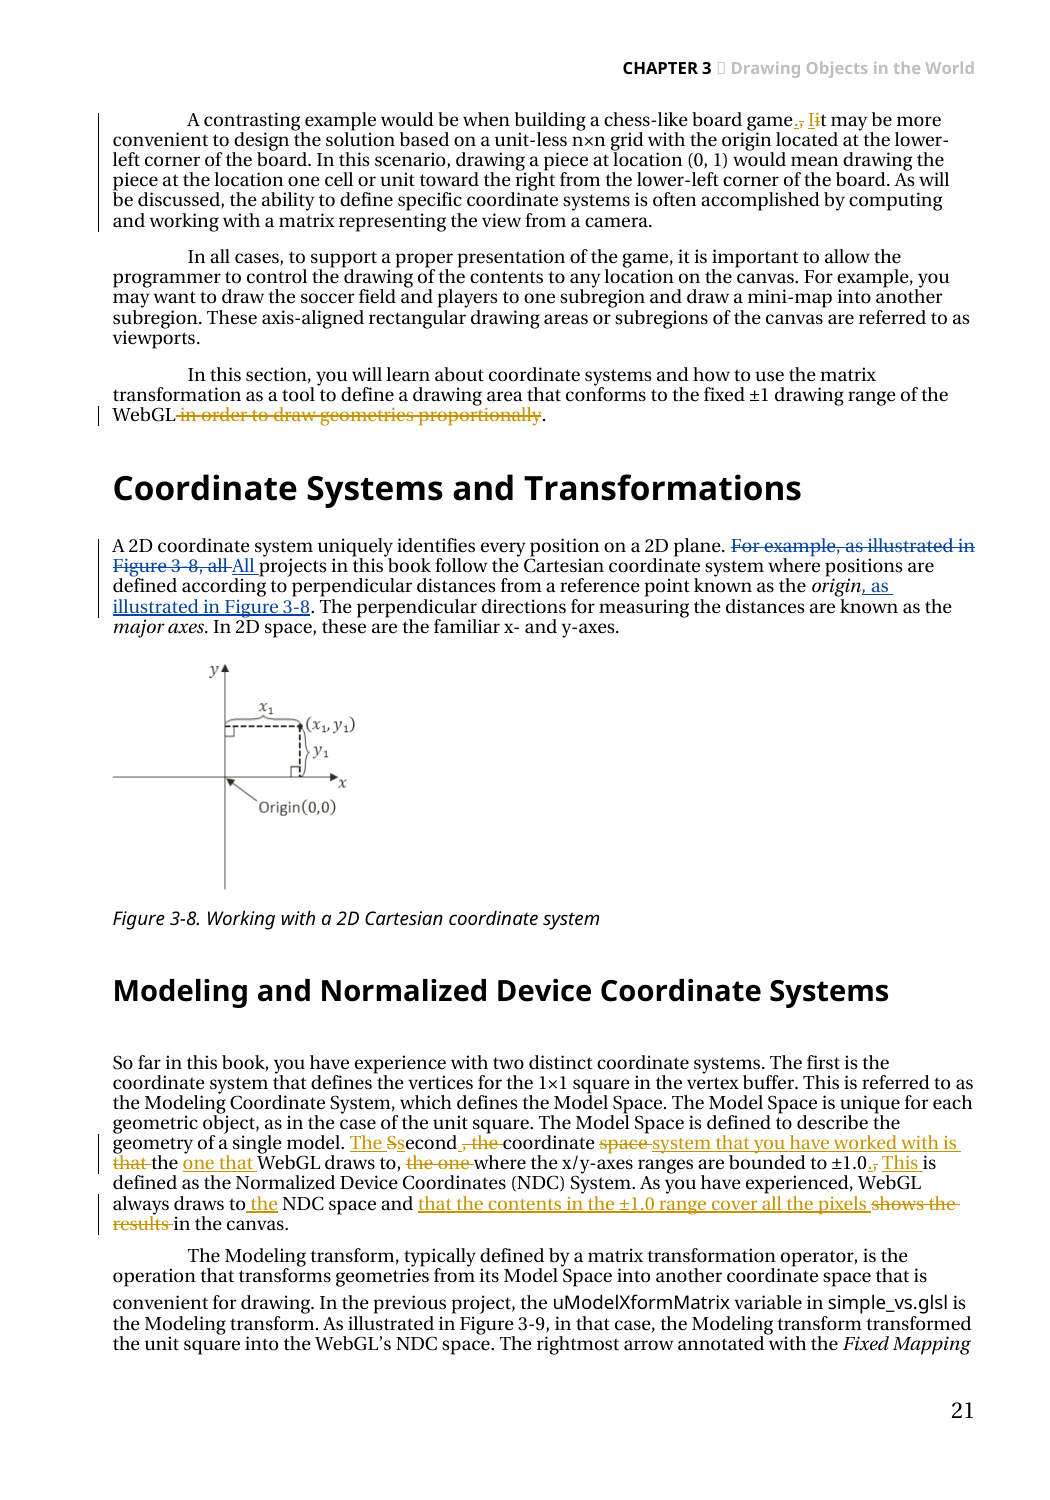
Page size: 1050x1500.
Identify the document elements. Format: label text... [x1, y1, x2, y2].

text In all cases, to support a proper presentation of the game, it is important to allow the programmer to control the drawing of the contents to any location on the canvas. For example, you may want to draw the soccer field and players to one subregion and draw a mini-map into another subregion. These axis-aligned rectangular drawing areas or subregions of the canvas are referred to as viewports. [112, 250, 975, 349]
text A contrasting example would be when building a chess-like board game t may be more convenient to design the solution based on a unit-less n×n grid with the origin located at the lower-left corner of the board. In this scenario, drawing a piece at location (0, 1) would mean drawing the piece at the location one cell or unit toward the right from the lower-left corner of the board. As will be discussed, the ability to define specific coordinate systems is often accomplished by computing and working with a matrix representing the view from a camera. [112, 112, 975, 232]
text So far in this book, you have experience with two distinct coordinate systems. The first is the coordinate system that defines the vertices for the 1×1 square in the vertex buffer. This is referred to as the Modeling Coordinate System, which defines the Model Space. The Model Space is unique for each geometric object, as in the case of the unit square. The Model Space is defined to describe the geometry of a single model. econdcoordinate the WebGL draws to, where the x/y-axes ranges are bounded to ±1.0 is defined as the Normalized Device Coordinates (NDC) System. As you have experienced, WebGL always draws to NDC space and in the canvas. [112, 1055, 975, 1235]
text In this section, you will learn about coordinate systems and how to use the matrix transformation as a tool to define a drawing area that conforms to the fixed ±1 drawing range of the WebGL. [112, 367, 975, 426]
text A 2D coordinate system uniquely identifies every position on a 2D plane. projects in this book follow the Cartesian coordinate system where positions are defined according to perpendicular distances from a reference point known as the origin. The perpendicular directions for measuring the distances are known as the major axes. In 2D space, these are the familiar x- and y-axes. [112, 539, 975, 638]
picture [112, 651, 355, 890]
subtitle Coordinate Systems and Transformations [112, 465, 975, 510]
text Figure 3-8. Working with a 2D Cartesian coordinate system [112, 906, 975, 931]
subtitle Modeling and Normalized Device Coordinate Systems [112, 971, 975, 1010]
